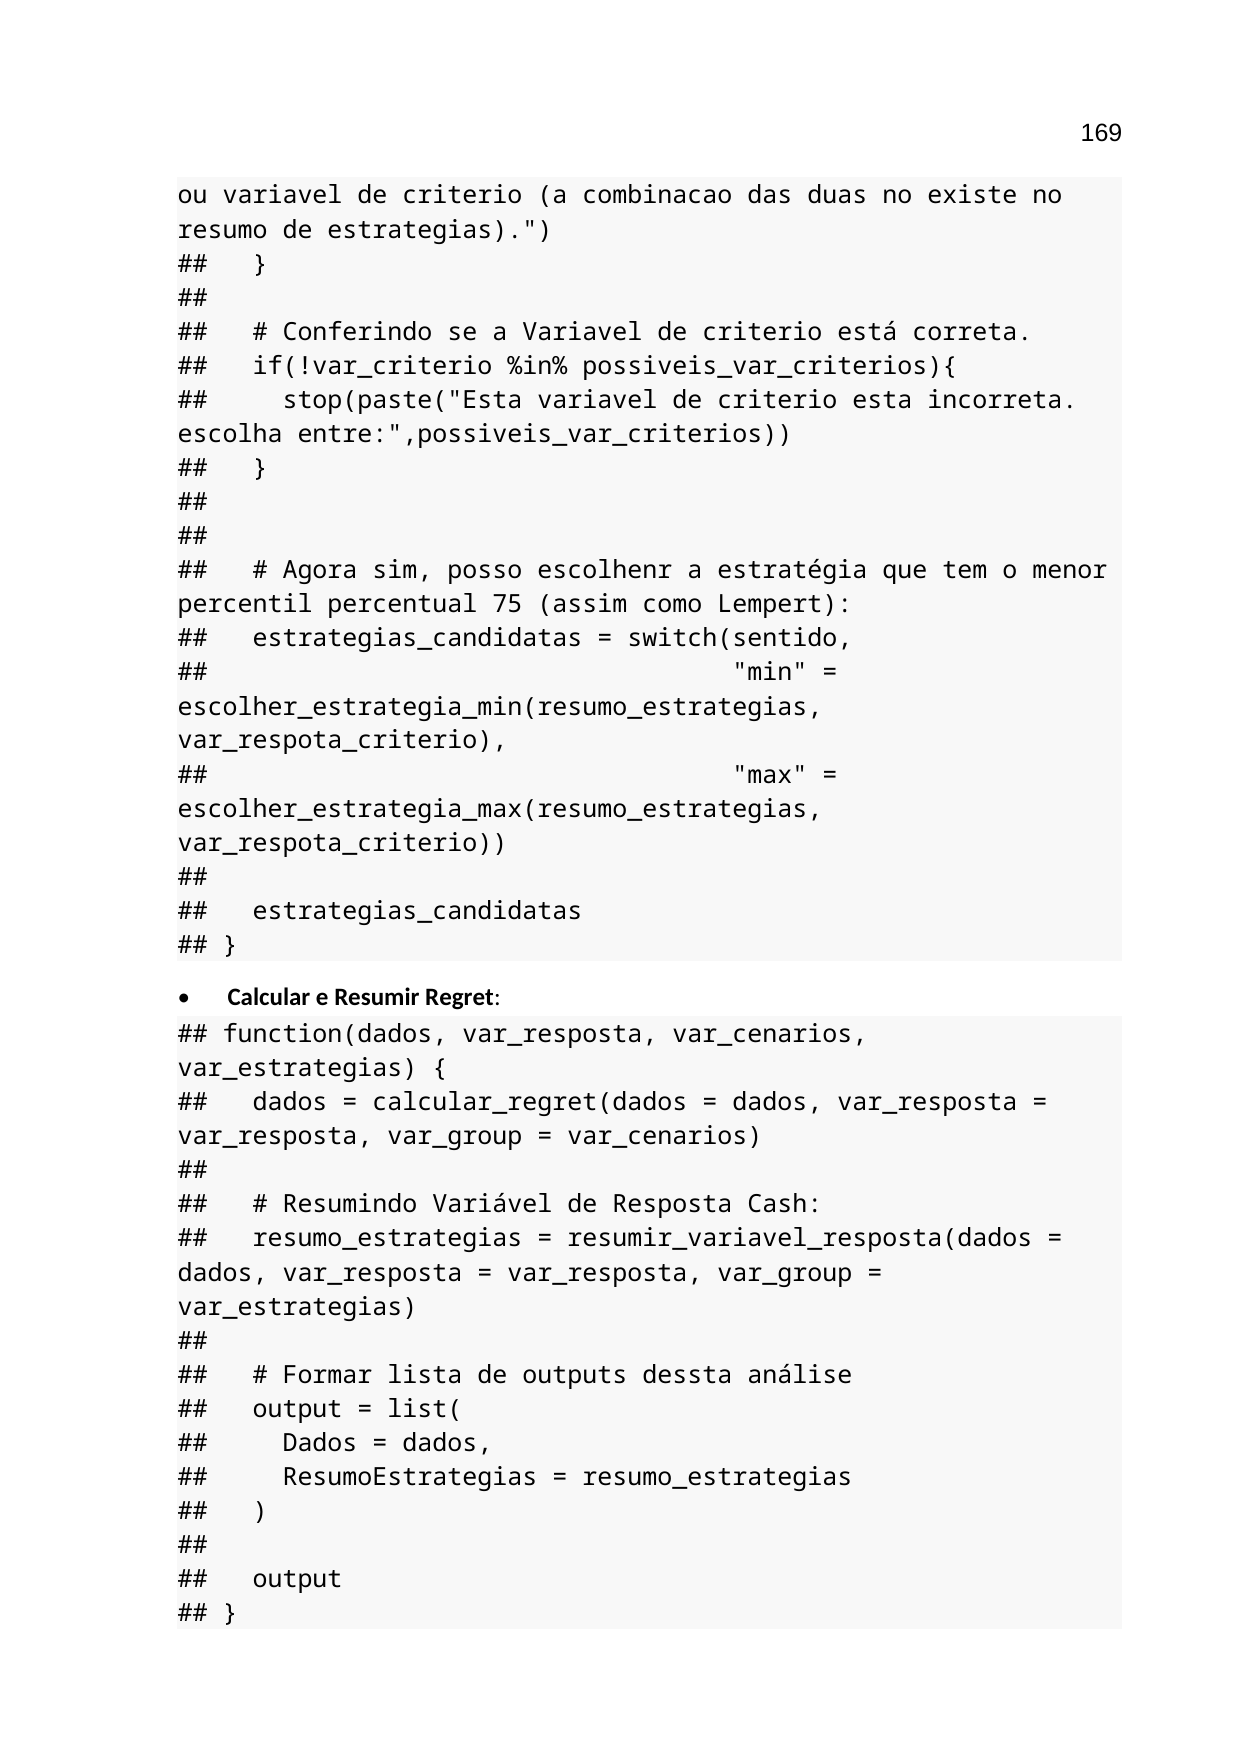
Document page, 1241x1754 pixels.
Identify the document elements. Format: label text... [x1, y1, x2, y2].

text ## function(dados, var_resposta, var_cenarios, var_estrategias) { ## dados = calcular_regret(dados = dados, var_resposta = var_resposta, var_group = var_cenarios) ## ## # Resumindo Variável de Resposta Cash: ## resumo_estrategias = resumir_variavel_resposta(dados = dados, var_resposta = var_resposta, var_group = var_estrategias) ## ## # Formar lista de outputs dessta análise ## output = list( ## Dados = dados, ## ResumoEstrategias = resumo_estrategias ## ) ## ## output ## } [177, 1016, 1122, 1629]
list Calcular e Resumir Regret: [177, 981, 1122, 1012]
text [177, 177, 1122, 961]
